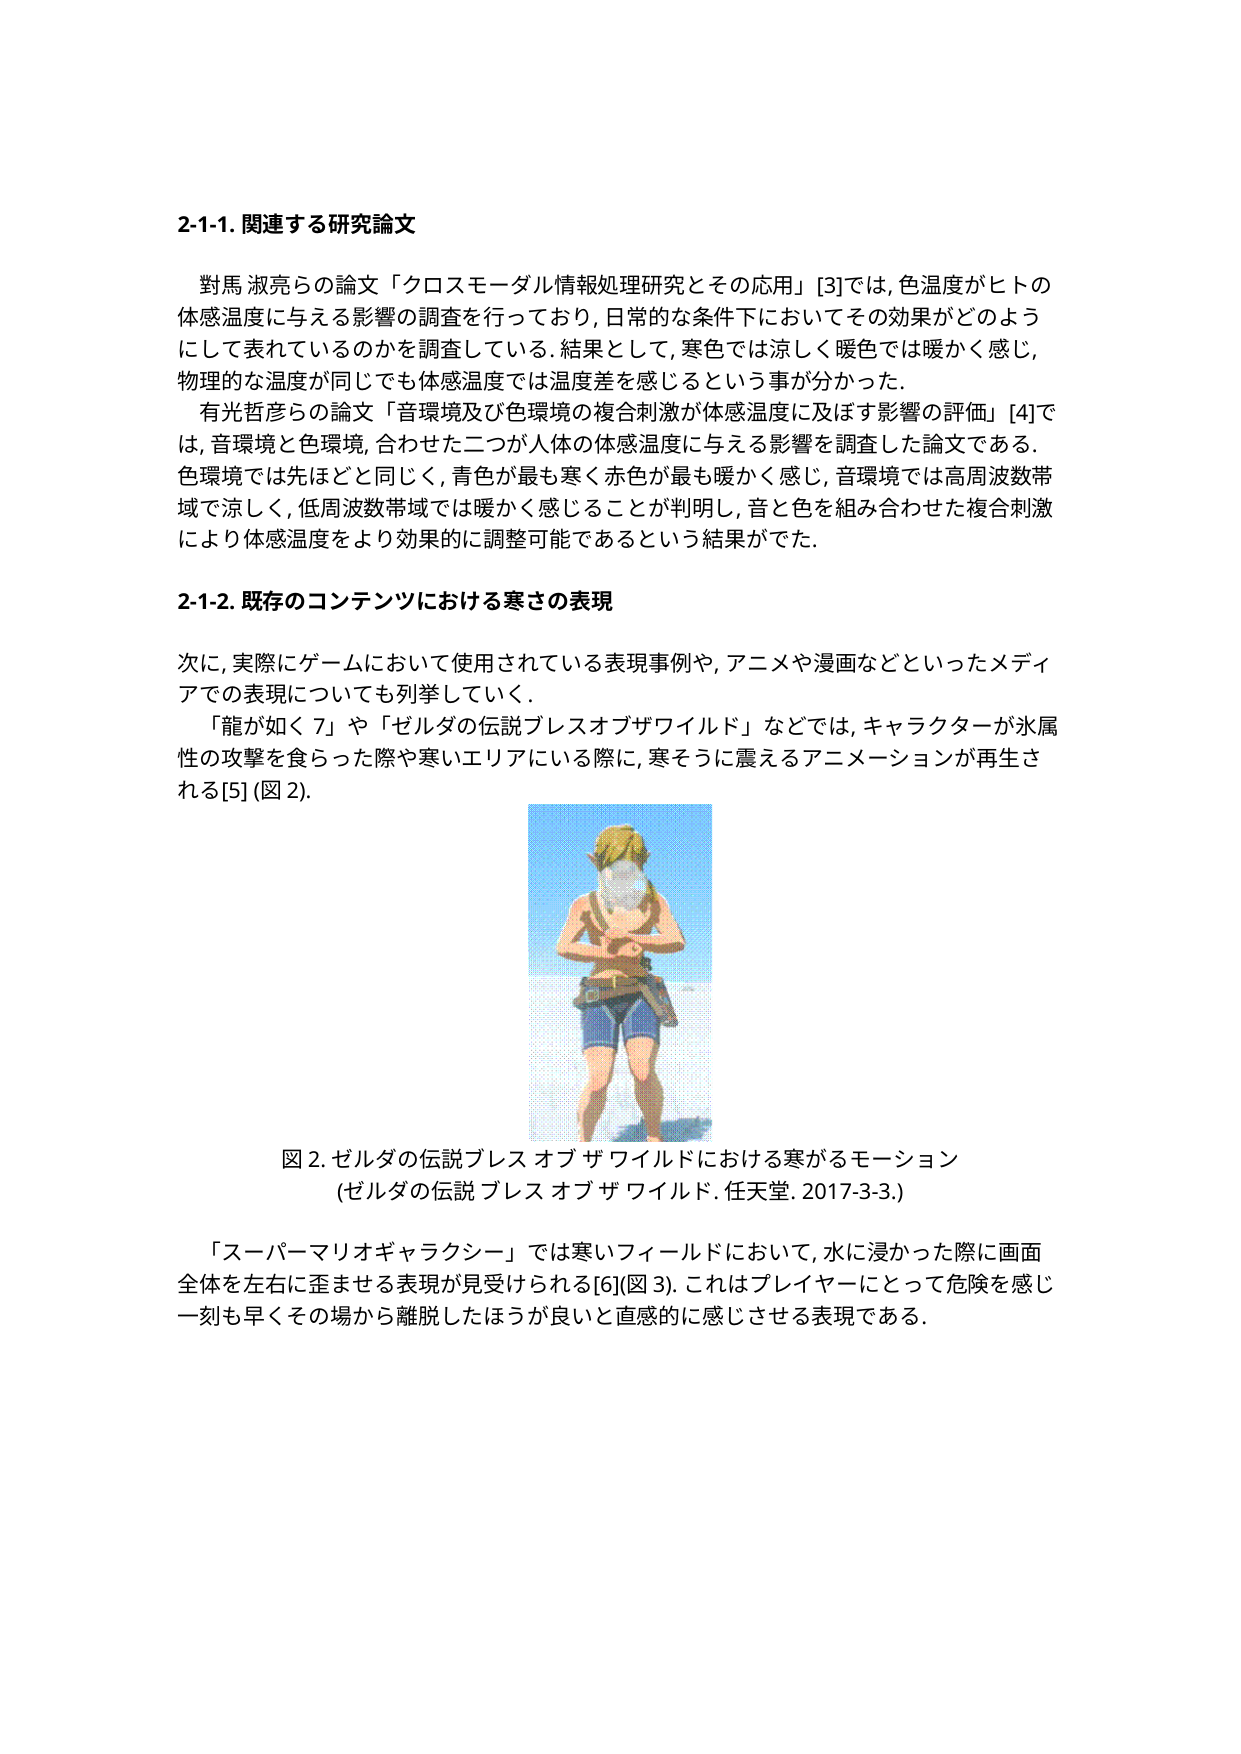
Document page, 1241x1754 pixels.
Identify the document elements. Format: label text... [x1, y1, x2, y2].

picture [528, 804, 713, 1142]
text 有光哲彦らの論文「音環境及び色環境の複合刺激が体感温度に及ぼす影響の評価」[4]では, 音環境と色環境, 合わせた二つが人体の体感温度に与える影響を調査した論文である. 色環境では先ほどと同じく, 青色が最も寒く赤色が最も暖かく感じ, 音環境では高周波数帯域で涼しく, 低周波数帯域では暖かく感じることが判明し, 音と色を組み合わせた複合刺激により体感温度をより効果的に調整可能であるという結果がでた. 2-1-2. 既存のコンテンツにおける寒さの表現 [177, 395, 1063, 646]
text 2-1-1. 関連する研究論文 [177, 207, 1063, 238]
text 對馬 淑亮らの論文「クロスモーダル情報処理研究とその応用」[3]では, 色温度がヒトの体感温度に与える影響の調査を行っており, 日常的な条件下においてその効果がどのようにして表れているのかを調査している. 結果として, 寒色では涼しく暖色では暖かく感じ, 物理的な温度が同じでも体感温度では温度差を感じるという事が分かった. [177, 268, 1063, 395]
text 図2. ゼルダの伝説ブレス オブ ザ ワイルドにおける寒がるモーション [177, 1142, 1063, 1174]
text 「龍が如く7」や「ゼルダの伝説ブレスオブザワイルド」などでは, キャラクターが氷属性の攻撃を食らった際や寒いエリアにいる際に, 寒そうに震えるアニメーションが再生される[5] (図2). [177, 709, 1063, 804]
text (ゼルダの伝説 ブレス オブ ザ ワイルド. 任天堂. 2017-3-3.) [177, 1174, 1063, 1206]
text 「スーパーマリオギャラクシー」では寒いフィールドにおいて, 水に浸かった際に画面全体を左右に歪ませる表現が見受けられる[6](図3). これはプレイヤーにとって危険を感じ一刻も早くその場から離脱したほうが良いと直感的に感じさせる表現である. [177, 1235, 1063, 1331]
text 次に, 実際にゲームにおいて使用されている表現事例や, アニメや漫画などといったメディアでの表現についても列挙していく. [177, 646, 1063, 709]
